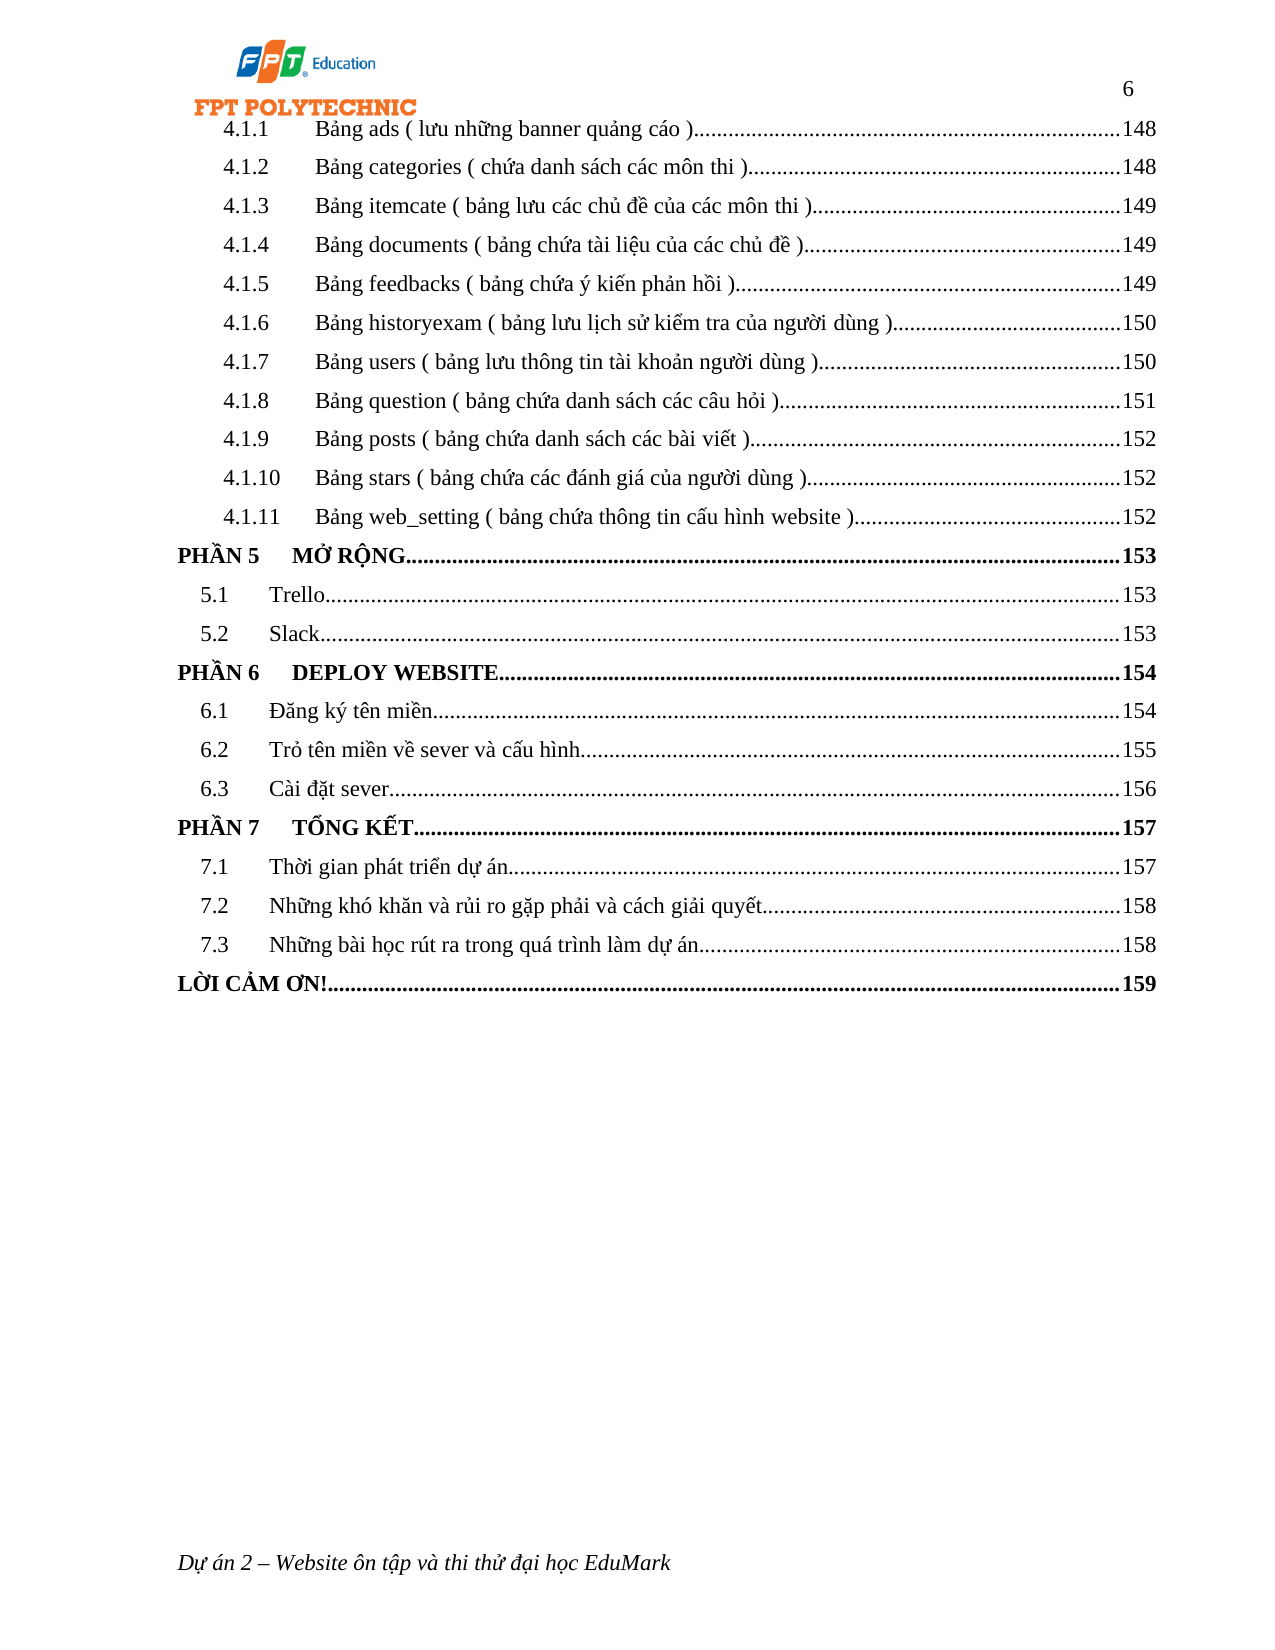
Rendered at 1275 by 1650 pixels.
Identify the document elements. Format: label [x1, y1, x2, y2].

picture [194, 39, 417, 116]
